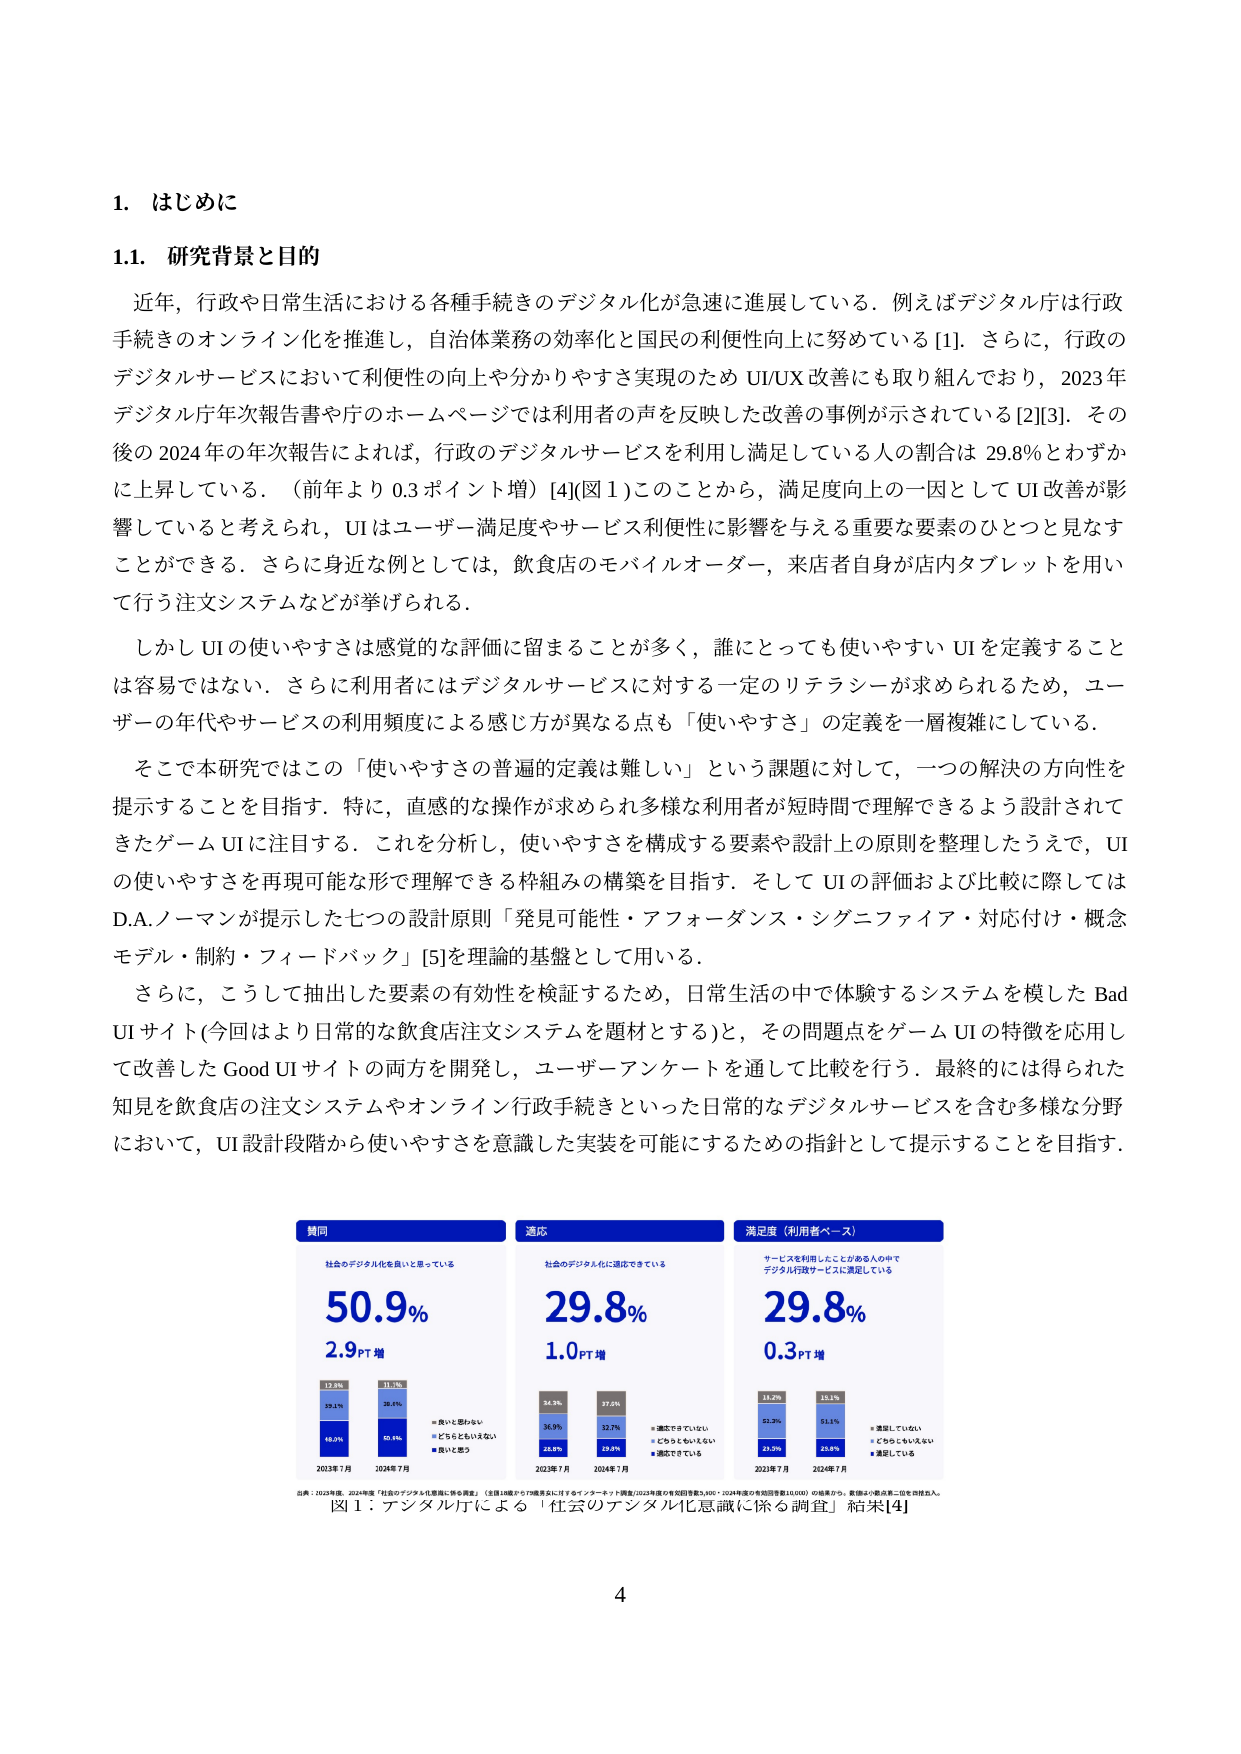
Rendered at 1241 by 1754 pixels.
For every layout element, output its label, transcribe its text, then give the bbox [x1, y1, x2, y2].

text しかしUIの使いやすさは感覚的な評価に留まることが多く，誰にとっても使いやすいUIを定義することは容易ではない．さらに利用者にはデジタルサービスに対する一定のリテラシーが求められるため，ユーザーの年代やサービスの利用頻度による感じ方が異なる点も「使いやすさ」の定義を一層複雑にしている． [112, 628, 1128, 741]
text 近年，行政や日常生活における各種手続きのデジタル化が急速に進展している．例えばデジタル庁は行政手続きのオンライン化を推進し，自治体業務の効率化と国民の利便性向上に努めている[1]．さらに，行政のデジタルサービスにおいて利便性の向上や分かりやすさ実現のためUI/UX改善にも取り組んでおり，2023年デジタル庁年次報告書や庁のホームページでは利用者の声を反映した改善の事例が示されている[2][3]．その後の2024年の年次報告によれば，行政のデジタルサービスを利用し満足している人の割合は29.8％とわずかに上昇している．（前年より0.3ポイント増）[4](図１)このことから，満足度向上の一因としてUI改善が影響していると考えられ，UIはユーザー満足度やサービス利便性に影響を与える重要な要素のひとつと見なすことができる．さらに身近な例としては，飲食店のモバイルオーダー，来店者自身が店内タブレットを用いて行う注文システムなどが挙げられる． [112, 282, 1128, 620]
subtitle 1.1. 研究背景と目的 [112, 236, 1128, 274]
picture [291, 1214, 949, 1500]
text そこで本研究ではこの「使いやすさの普遍的定義は難しい」という課題に対して，一つの解決の方向性を提示することを目指す．特に，直感的な操作が求められ多様な利用者が短時間で理解できるよう設計されてきたゲームUIに注目する．これを分析し，使いやすさを構成する要素や設計上の原則を整理したうえで，UIの使いやすさを再現可能な形で理解できる枠組みの構築を目指す．そしてUIの評価および比較に際してはD.A.ノーマンが提示した七つの設計原則「発見可能性・アフォーダンス・シグニファイア・対応付け・概念モデル・制約・フィードバック」[5]を理論的基盤として用いる． さらに，こうして抽出した要素の有効性を検証するため，日常生活の中で体験するシステムを模したBad UIサイト(今回はより日常的な飲食店注文システムを題材とする)と，その問題点をゲームUIの特徴を応用して改善したGood UIサイトの両方を開発し，ユーザーアンケートを通して比較を行う．最終的には得られた知見を飲食店の注文システムやオンライン行政手続きといった日常的なデジタルサービスを含む多様な分野において，UI設計段階から使いやすさを意識した実装を可能にするための指針として提示することを目指す． [112, 749, 1128, 1161]
subtitle 1. はじめに [112, 182, 1128, 220]
